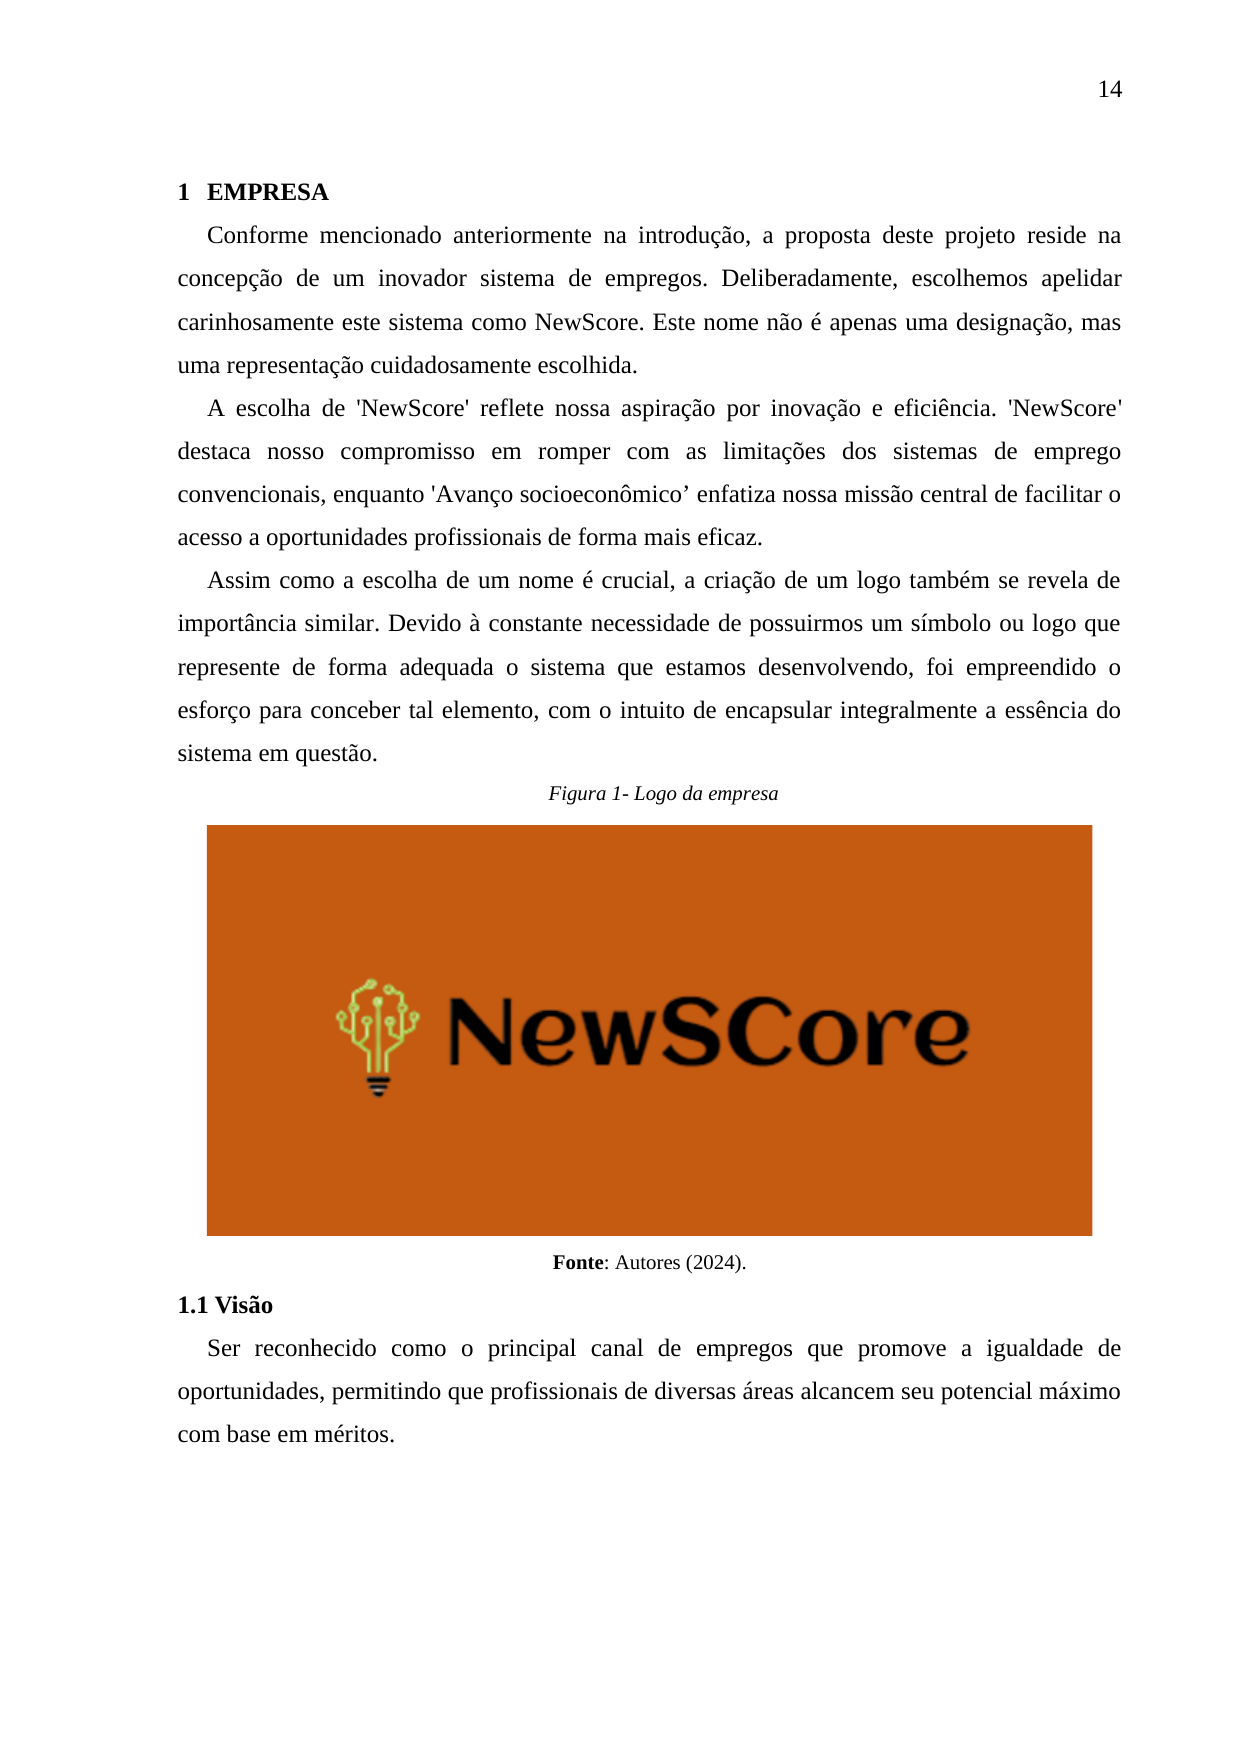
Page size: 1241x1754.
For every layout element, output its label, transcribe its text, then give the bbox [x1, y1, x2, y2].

picture [206, 825, 1093, 1236]
subtitle EMPRESA [177, 177, 1122, 206]
text Figura 1- Logo da empresa [177, 781, 1122, 805]
text Fonte: Autores (2024). [177, 1250, 1122, 1274]
text Assim como a escolha de um nome é crucial, a criação de um logo também se revela de importância similar. Devido à constante necessidade de possuirmos um símbolo ou logo que represente de forma adequada o sistema que estamos desenvolvendo, foi empreendido o esforço para conceber tal elemento, com o intuito de encapsular integralmente a essência do sistema em questão. [177, 565, 1122, 767]
text A escolha de 'NewScore' reflete nossa aspiração por inovação e eficiência. 'NewScore' destaca nosso compromisso em romper com as limitações dos sistemas de emprego convencionais, enquanto 'Avanço socioeconômico’ enfatiza nossa missão central de facilitar o acesso a oportunidades profissionais de forma mais eficaz. [177, 393, 1122, 551]
text Ser reconhecido como o principal canal de empregos que promove a igualdade de oportunidades, permitindo que profissionais de diversas áreas alcancem seu potencial máximo com base em méritos. [177, 1333, 1122, 1448]
text Conforme mencionado anteriormente na introdução, a proposta deste projeto reside na concepção de um inovador sistema de empregos. Deliberadamente, escolhemos apelidar carinhosamente este sistema como NewScore. Este nome não é apenas uma designação, mas uma representação cuidadosamente escolhida. [177, 220, 1122, 378]
subtitle 1.1 Visão [177, 1290, 1122, 1319]
